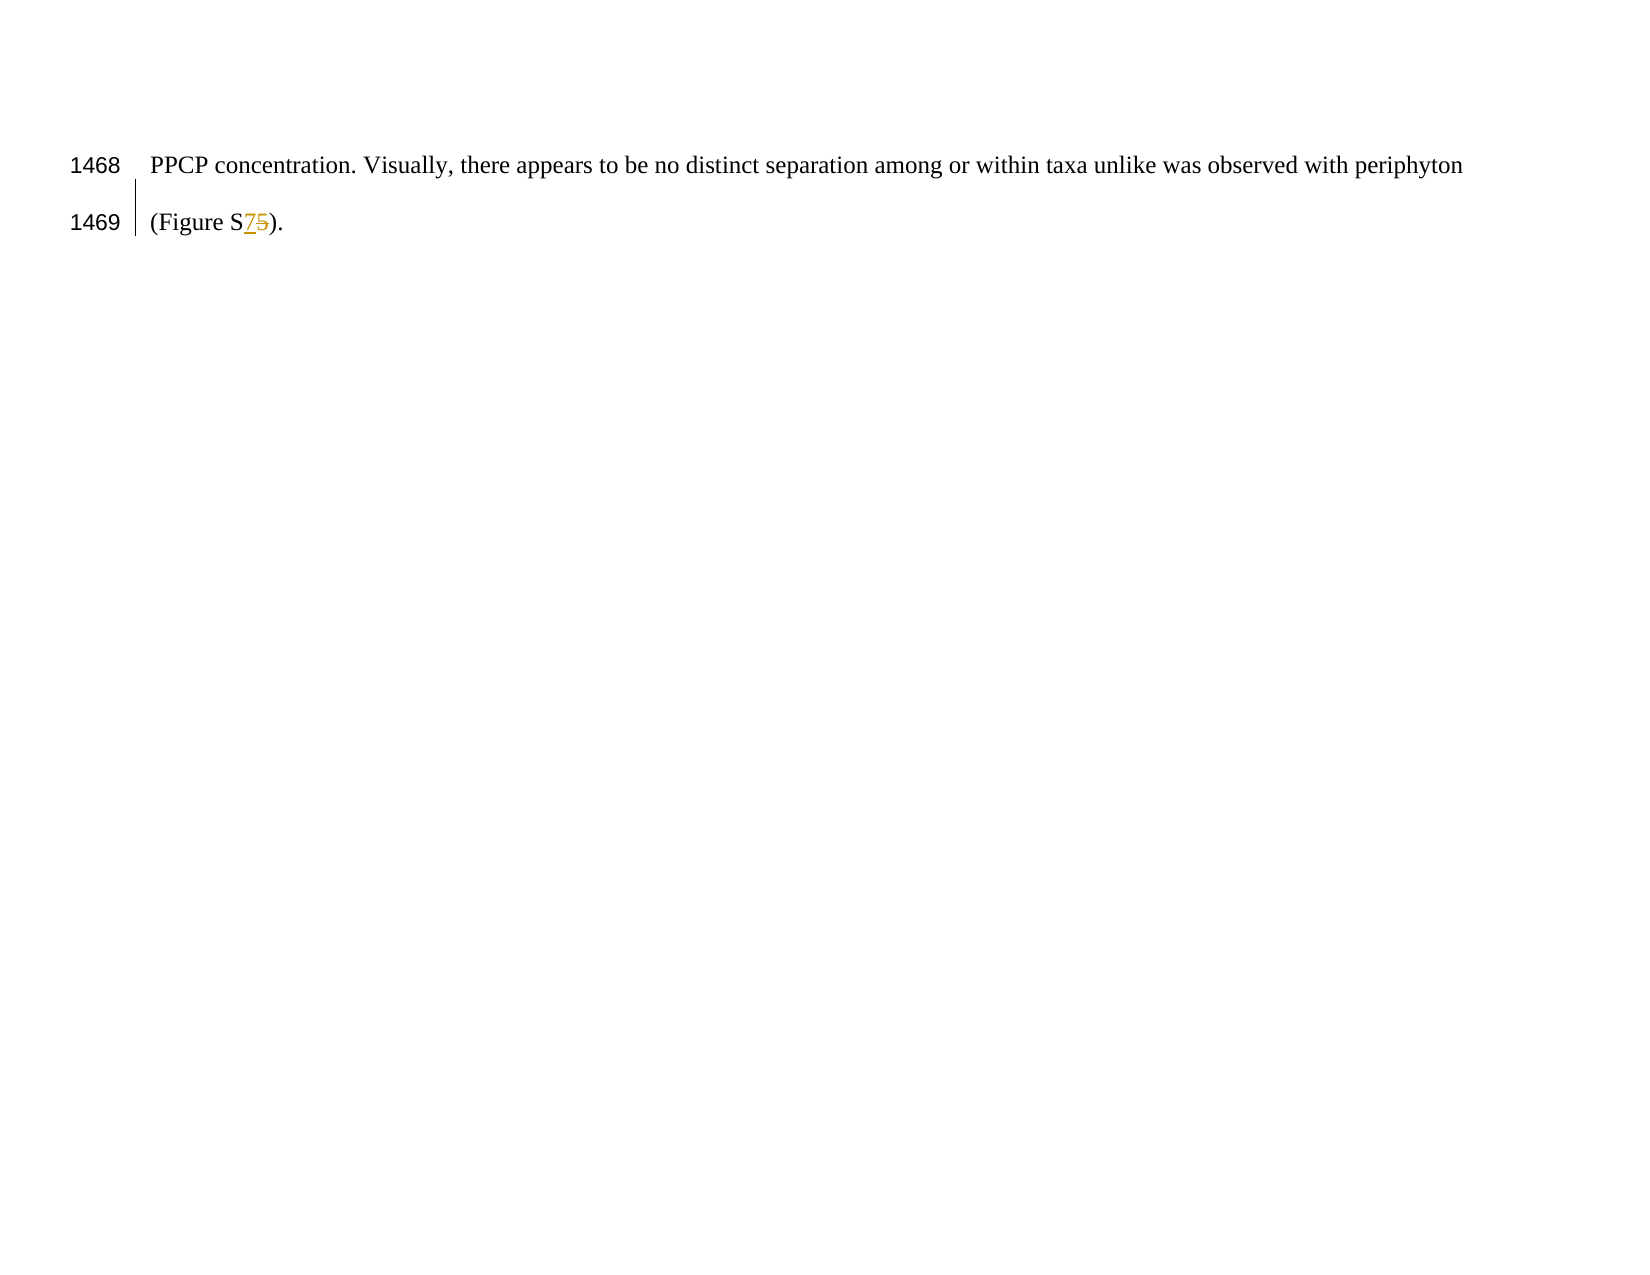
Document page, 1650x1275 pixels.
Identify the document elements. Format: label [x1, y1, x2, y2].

text [150, 150, 1500, 236]
